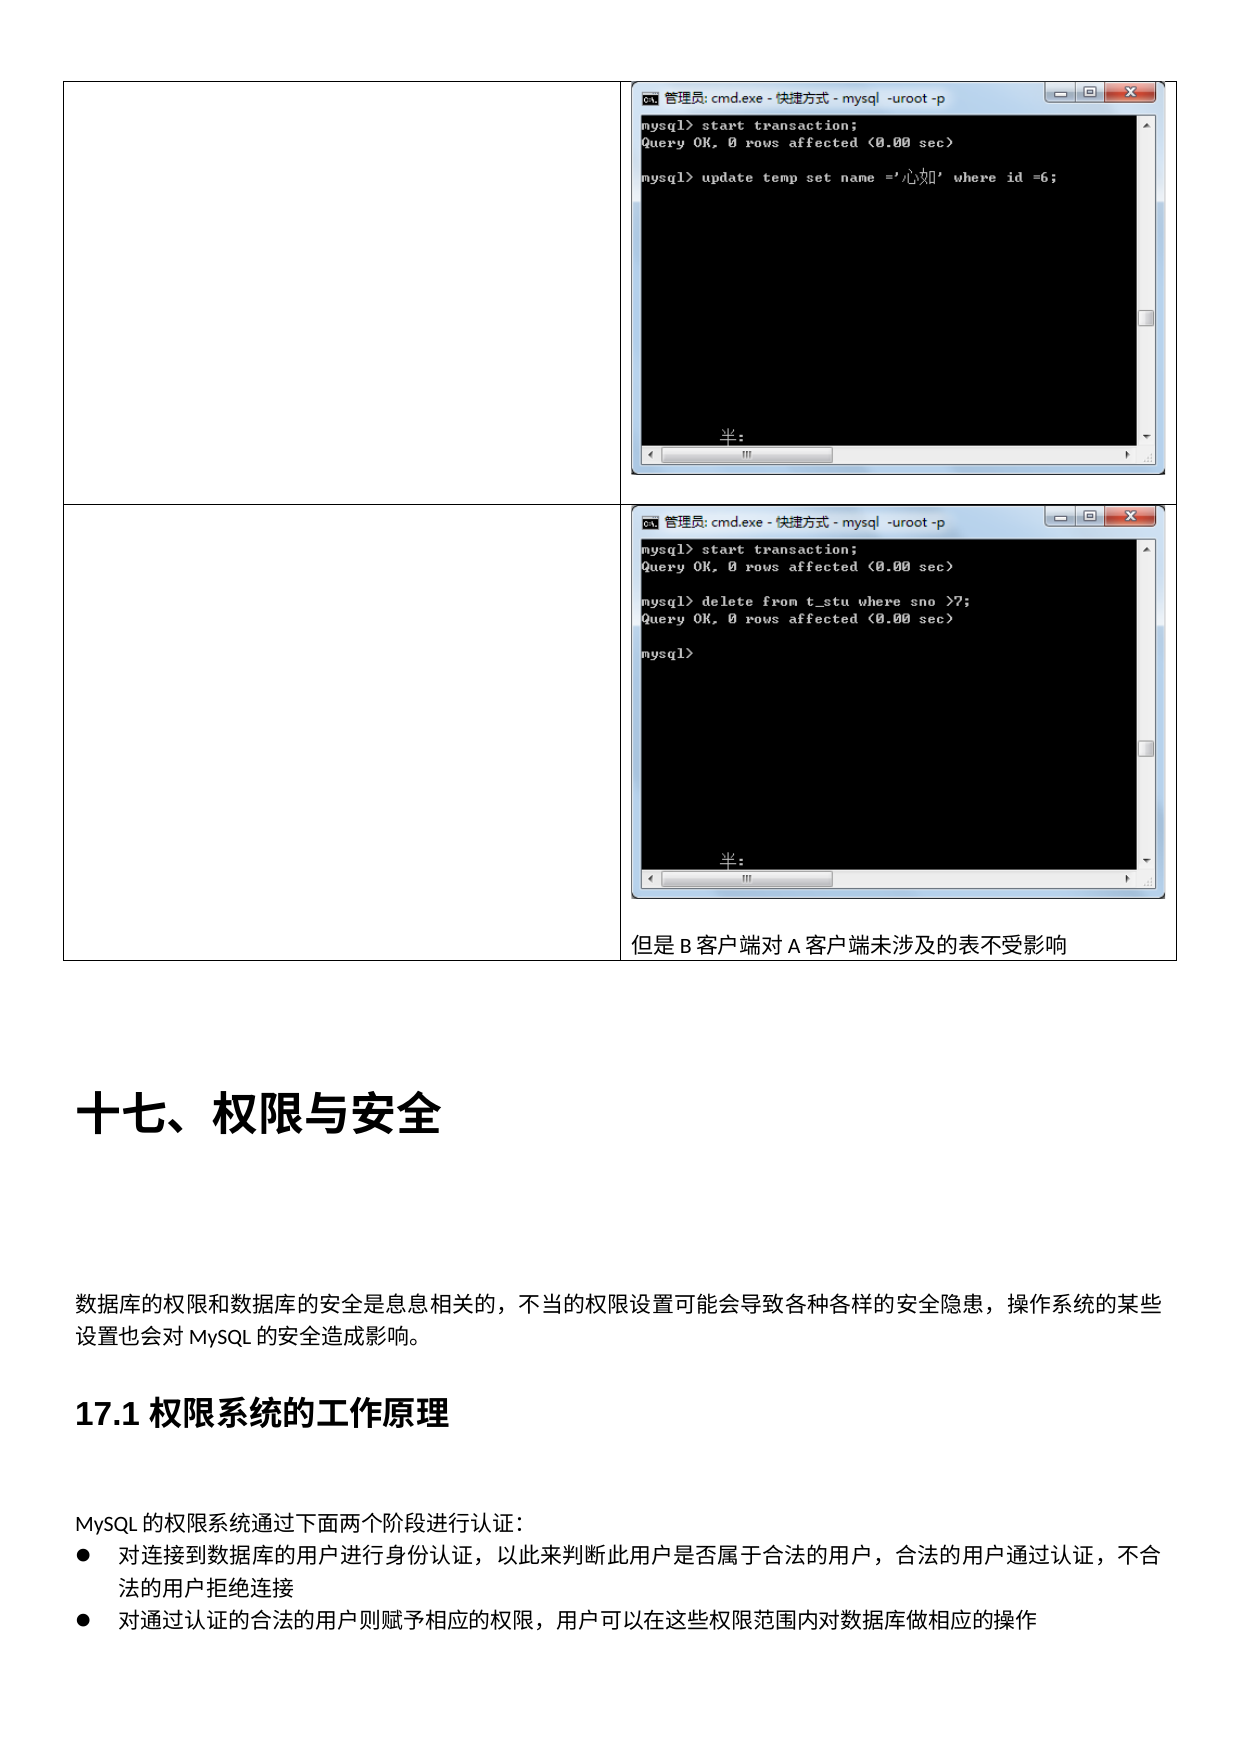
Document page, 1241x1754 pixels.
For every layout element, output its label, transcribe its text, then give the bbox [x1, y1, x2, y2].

list 对连接到数据库的用户进行身份认证，以此来判断此用户是否属于合法的用户，合法的用户通过认证，不合法的用户拒绝连接 [75, 1538, 1165, 1603]
list 对通过认证的合法的用户则赋予相应的权限，用户可以在这些权限范围内对数据库做相应的操作 [75, 1603, 1165, 1635]
text MySQL的权限系统通过下面两个阶段进行认证： [75, 1505, 1165, 1538]
subtitle 17.1 权限系统的工作原理 [75, 1378, 1165, 1443]
table_cell 但是B客户端对A客户端未涉及的表不受影响 [621, 505, 1176, 960]
table_cell [64, 82, 620, 504]
table_cell [64, 505, 620, 960]
table_cell [621, 82, 1176, 504]
picture [631, 81, 1166, 475]
text 数据库的权限和数据库的安全是息息相关的，不当的权限设置可能会导致各种各样的安全隐患，操作系统的某些设置也会对MySQL的安全造成影响。 [75, 1286, 1165, 1351]
subtitle 十七、权限与安全 [75, 1062, 1165, 1159]
picture [631, 505, 1166, 899]
